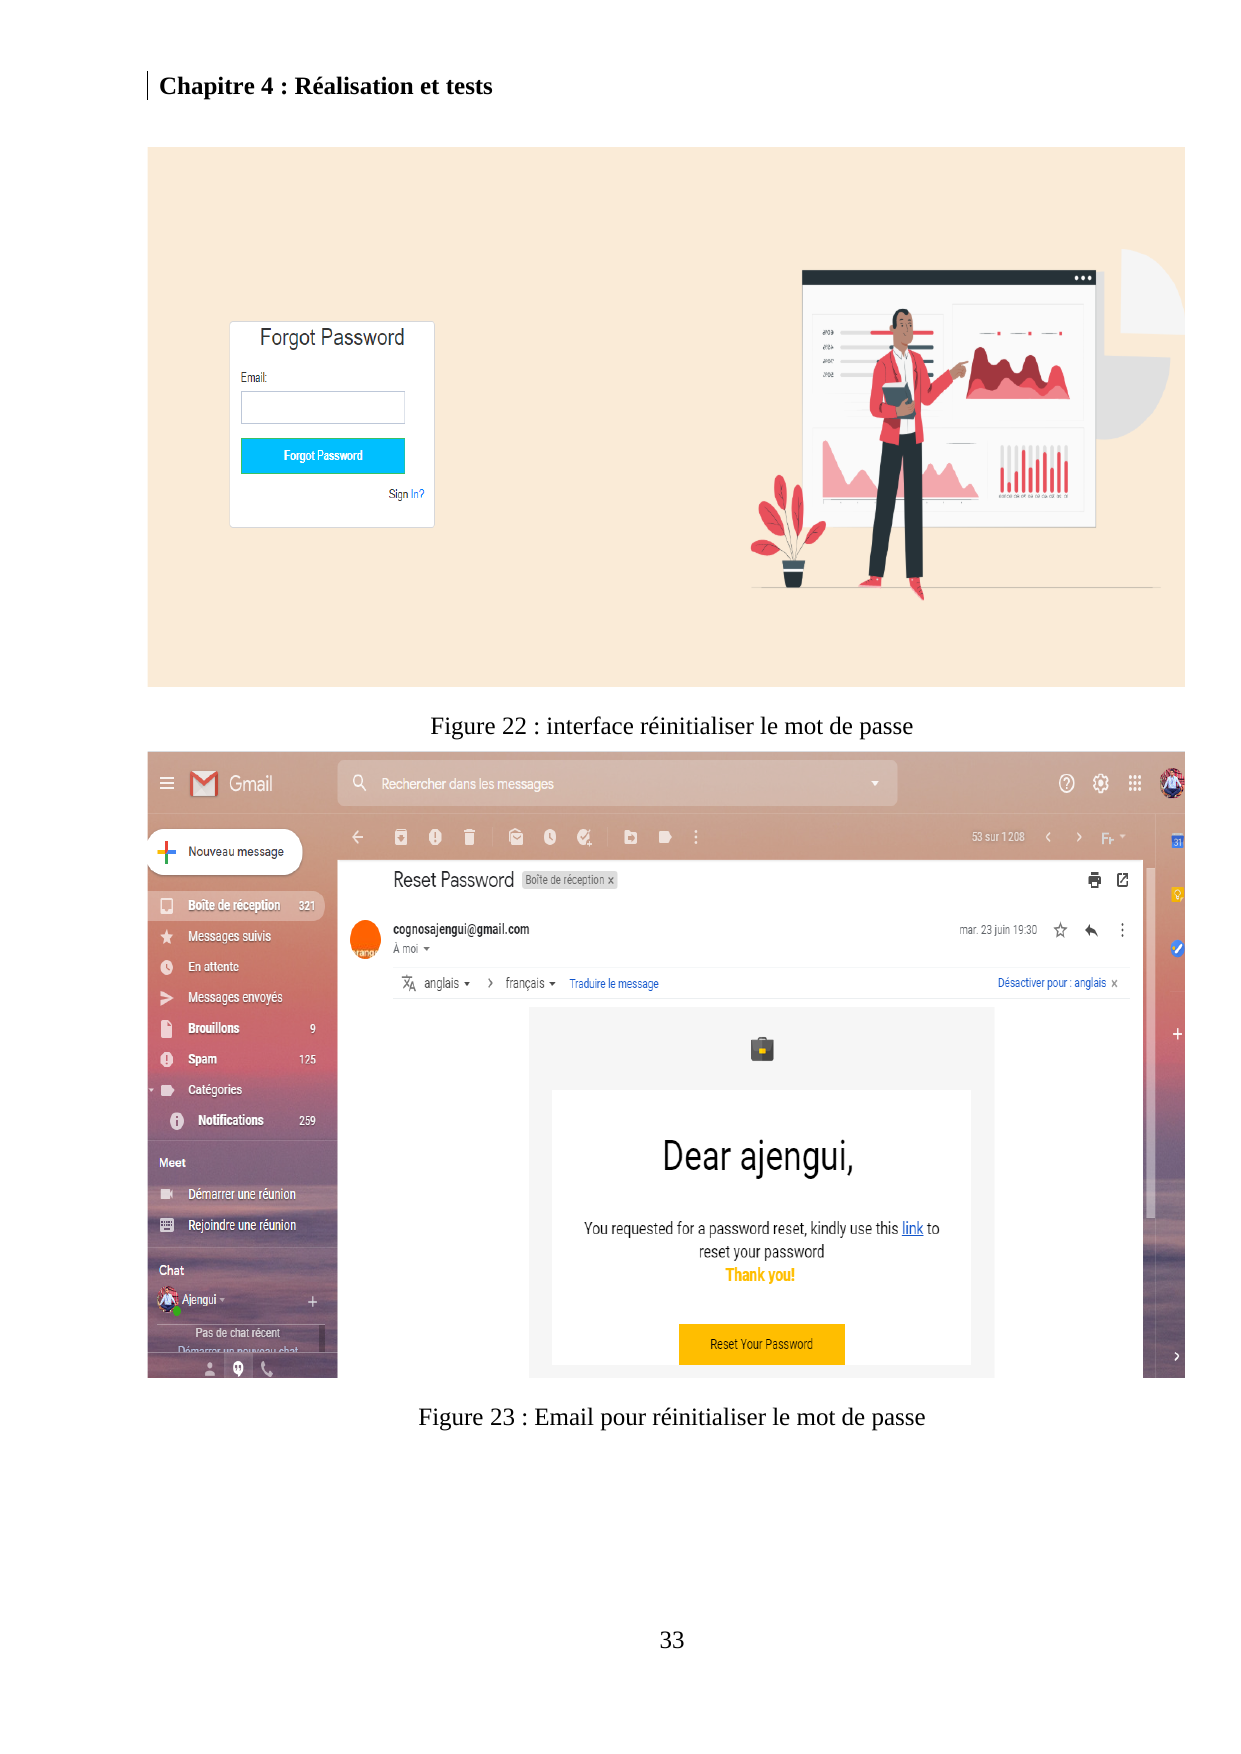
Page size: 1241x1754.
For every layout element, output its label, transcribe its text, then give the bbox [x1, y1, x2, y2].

picture [147, 147, 1185, 687]
picture [147, 750, 1185, 1378]
